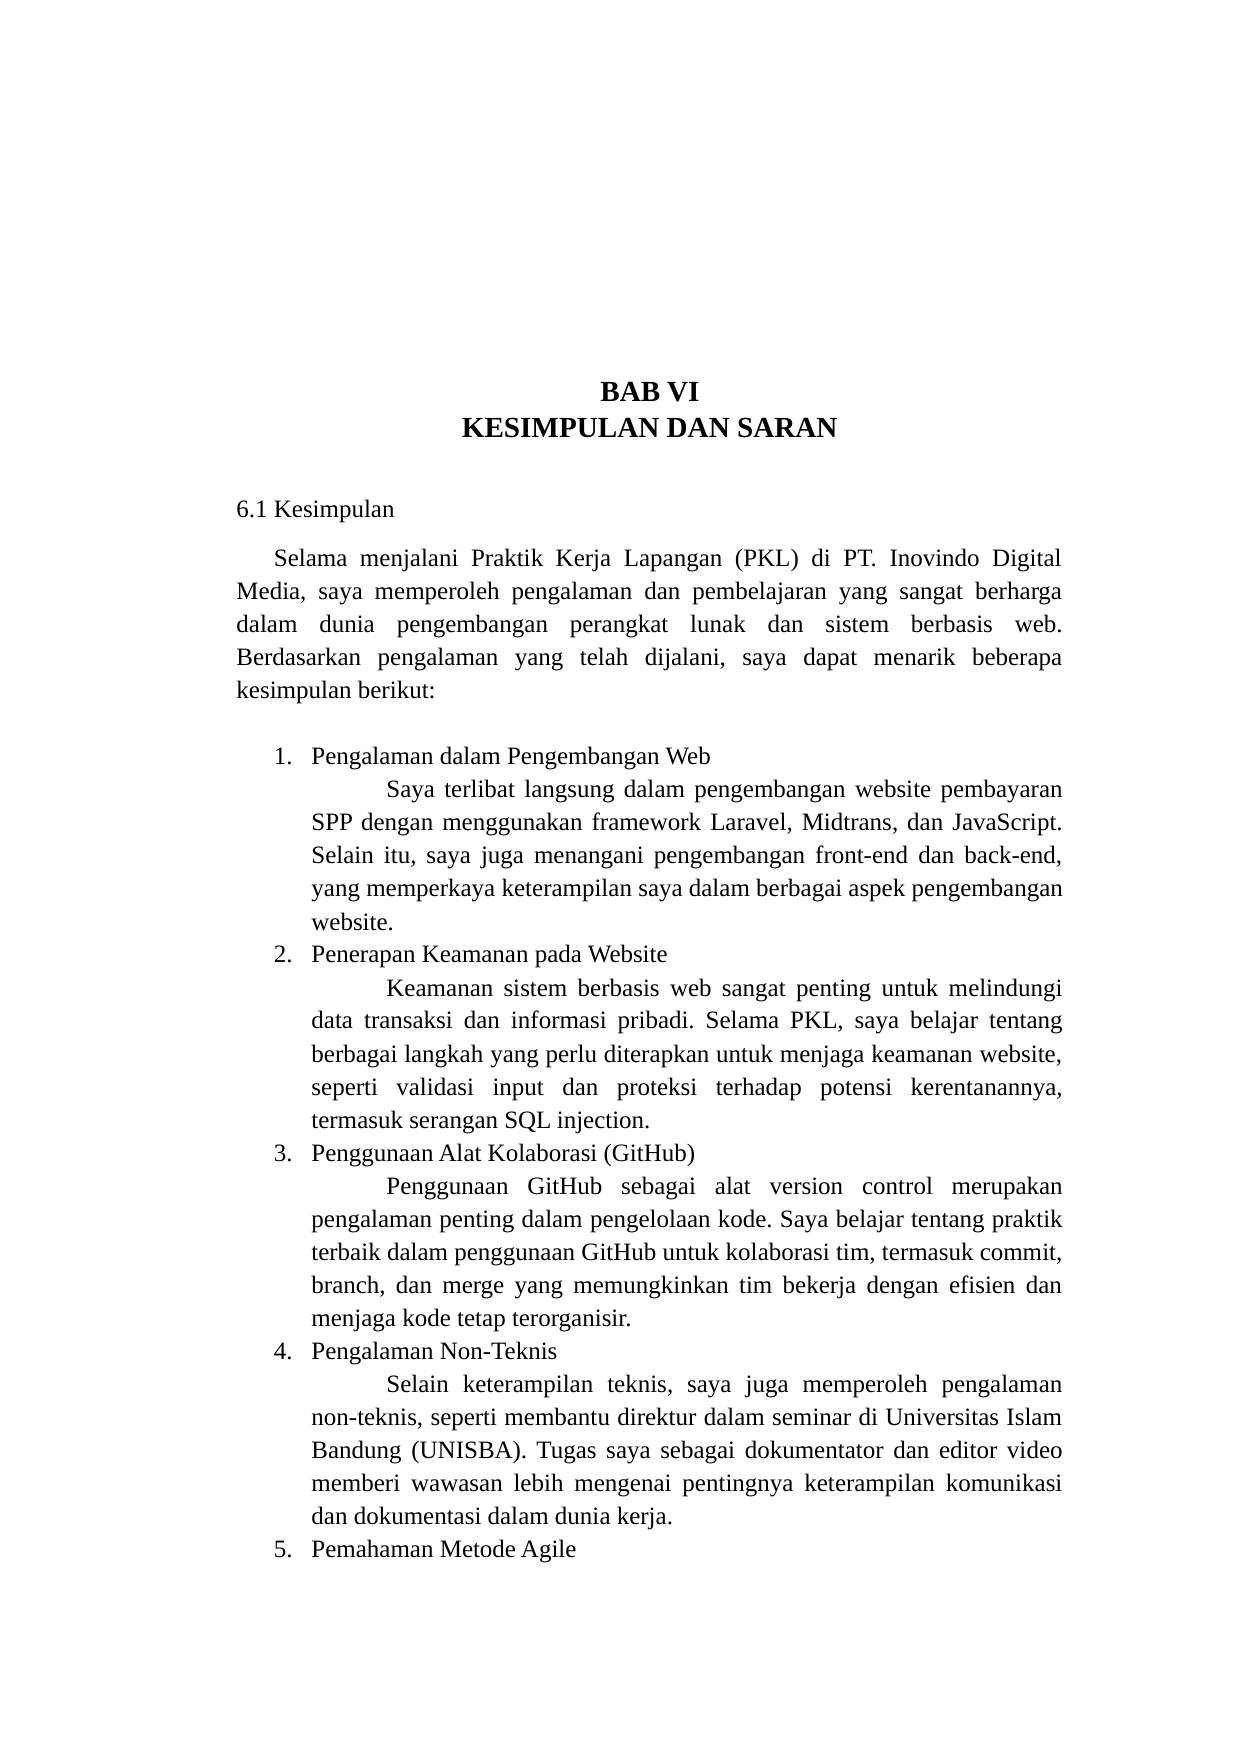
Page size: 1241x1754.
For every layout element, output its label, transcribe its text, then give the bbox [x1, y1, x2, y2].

text Selain keterampilan teknis, saya juga memperoleh pengalaman non-teknis, seperti membantu direktur dalam seminar di Universitas Islam Bandung (UNISBA). Tugas saya sebagai dokumentator dan editor video memberi wawasan lebih mengenai pentingnya keterampilan komunikasi dan dokumentasi dalam dunia kerja. [311, 1369, 1063, 1530]
text Selama menjalani Praktik Kerja Lapangan (PKL) di PT. Inovindo Digital Media, saya memperoleh pengalaman dan pembelajaran yang sangat berharga dalam dunia pengembangan perangkat lunak dan sistem berbasis web. Berdasarkan pengalaman yang telah dijalani, saya dapat menarik beberapa kesimpulan berikut: [236, 543, 1063, 704]
text Penggunaan GitHub sebagai alat version control merupakan pengalaman penting dalam pengelolaan kode. Saya belajar tentang praktik terbaik dalam penggunaan GitHub untuk kolaborasi tim, termasuk commit, branch, dan merge yang memungkinkan tim bekerja dengan efisien dan menjaga kode tetap terorganisir. [311, 1171, 1063, 1332]
subtitle BAB VI [236, 374, 1063, 407]
text 6.1 Kesimpulan [236, 494, 1063, 522]
text Keamanan sistem berbasis web sangat penting untuk melindungi data transaksi dan informasi pribadi. Selama PKL, saya belajar tentang berbagai langkah yang perlu diterapkan untuk menjaga keamanan website, seperti validasi input dan proteksi terhadap potensi kerentanannya, termasuk serangan SQL injection. [311, 973, 1063, 1133]
list Pengalaman Non-Teknis [274, 1336, 1063, 1364]
list Pemahaman Metode Agile [274, 1534, 1063, 1563]
list Penerapan Keamanan pada Website [274, 939, 1063, 968]
subtitle KESIMPULAN DAN SARAN [236, 410, 1063, 443]
list Pengalaman dalam Pengembangan Web [274, 741, 1063, 770]
list Penggunaan Alat Kolaborasi (GitHub) [274, 1138, 1063, 1166]
text Saya terlibat langsung dalam pengembangan website pembayaran SPP dengan menggunakan framework Laravel, Midtrans, dan JavaScript. Selain itu, saya juga menangani pengembangan front-end dan back-end, yang memperkaya keterampilan saya dalam berbagai aspek pengembangan website. [311, 774, 1063, 935]
